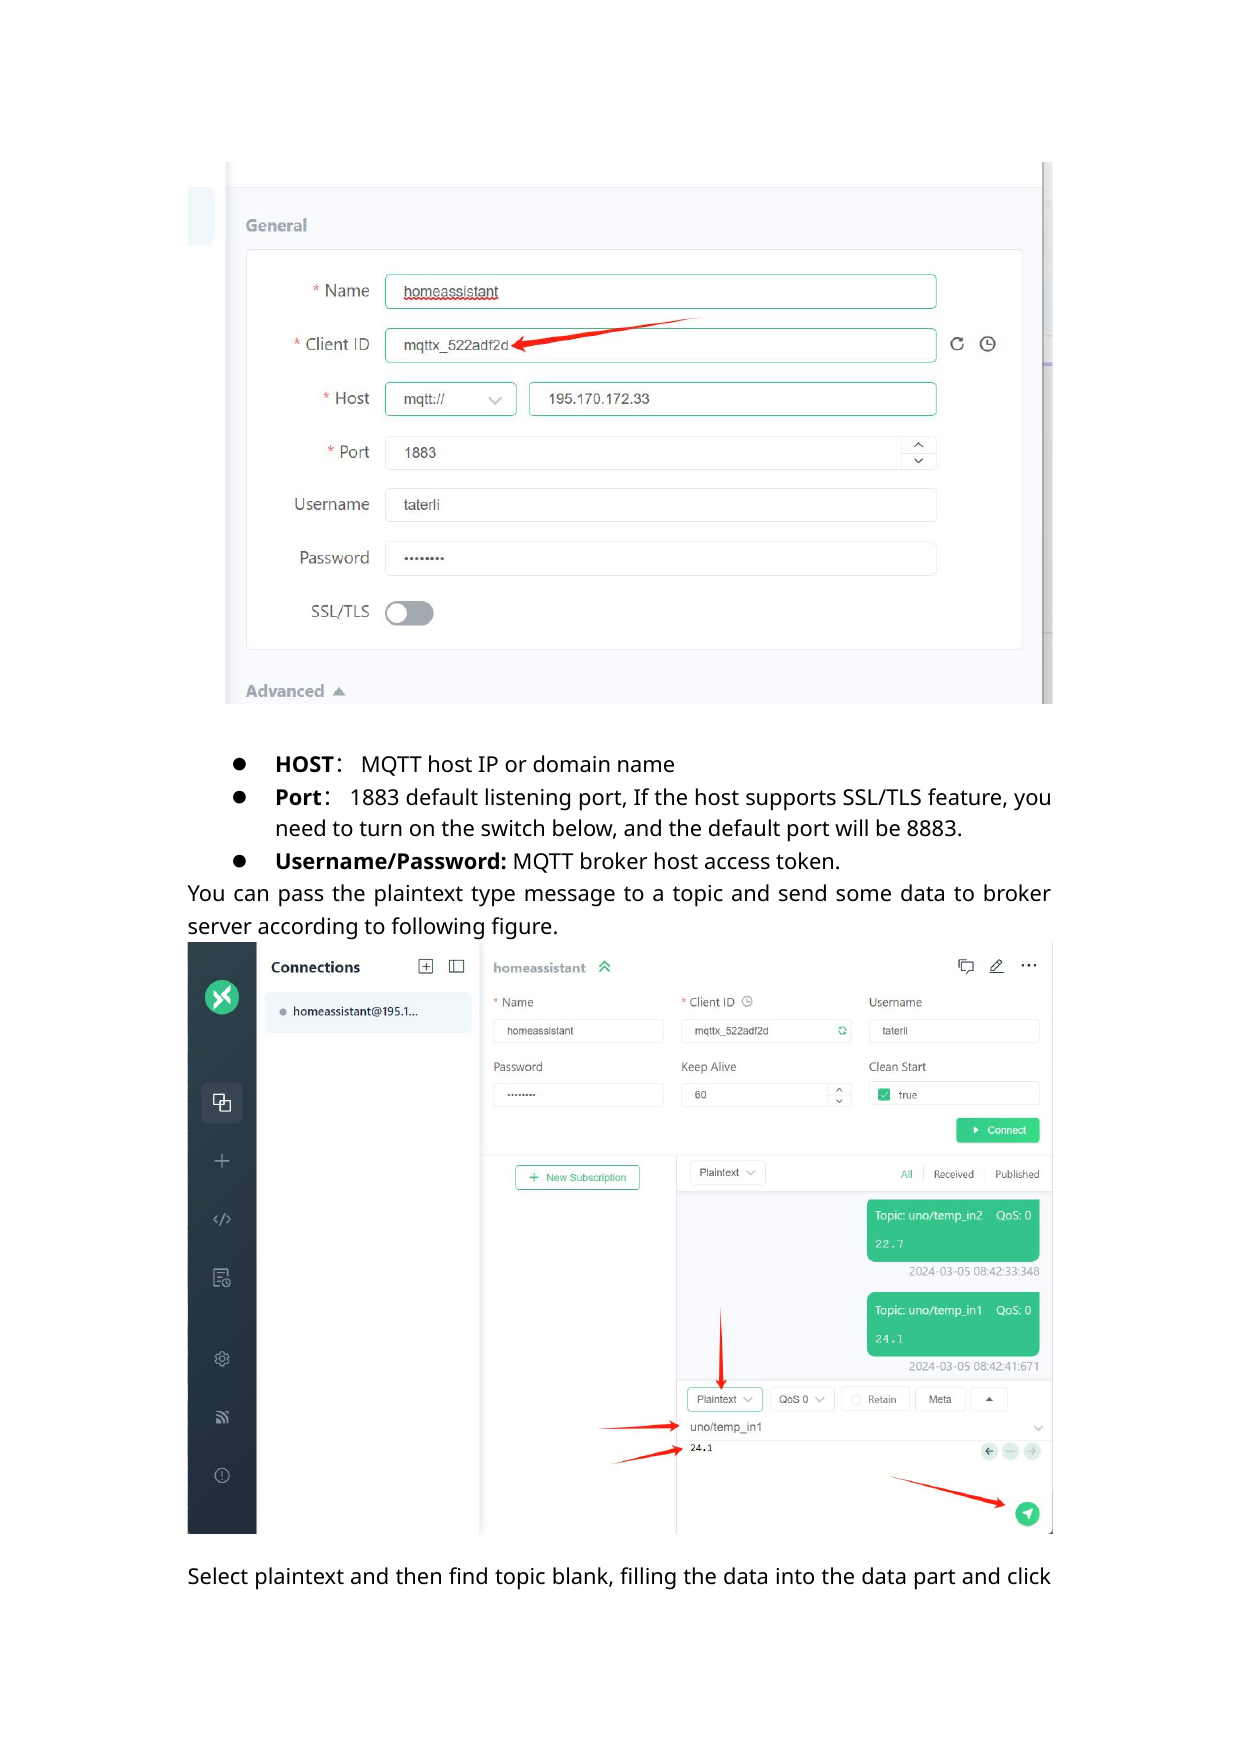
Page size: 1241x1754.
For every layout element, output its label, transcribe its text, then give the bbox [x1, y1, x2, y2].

list Username/Password: MQTT broker host access token. [231, 844, 1053, 877]
list Port： 1883 default listening port, If the host supports SSL/TLS feature, you need to turn on the switch below, and the default port will be 8883. [231, 779, 1053, 844]
list HOST： MQTT host IP or domain name [231, 747, 1053, 779]
picture [187, 942, 1053, 1534]
text You can pass the plaintext type message to a topic and send some data to broker server according to following figure. [187, 877, 1053, 942]
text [187, 1559, 1053, 1592]
picture [187, 162, 1053, 704]
